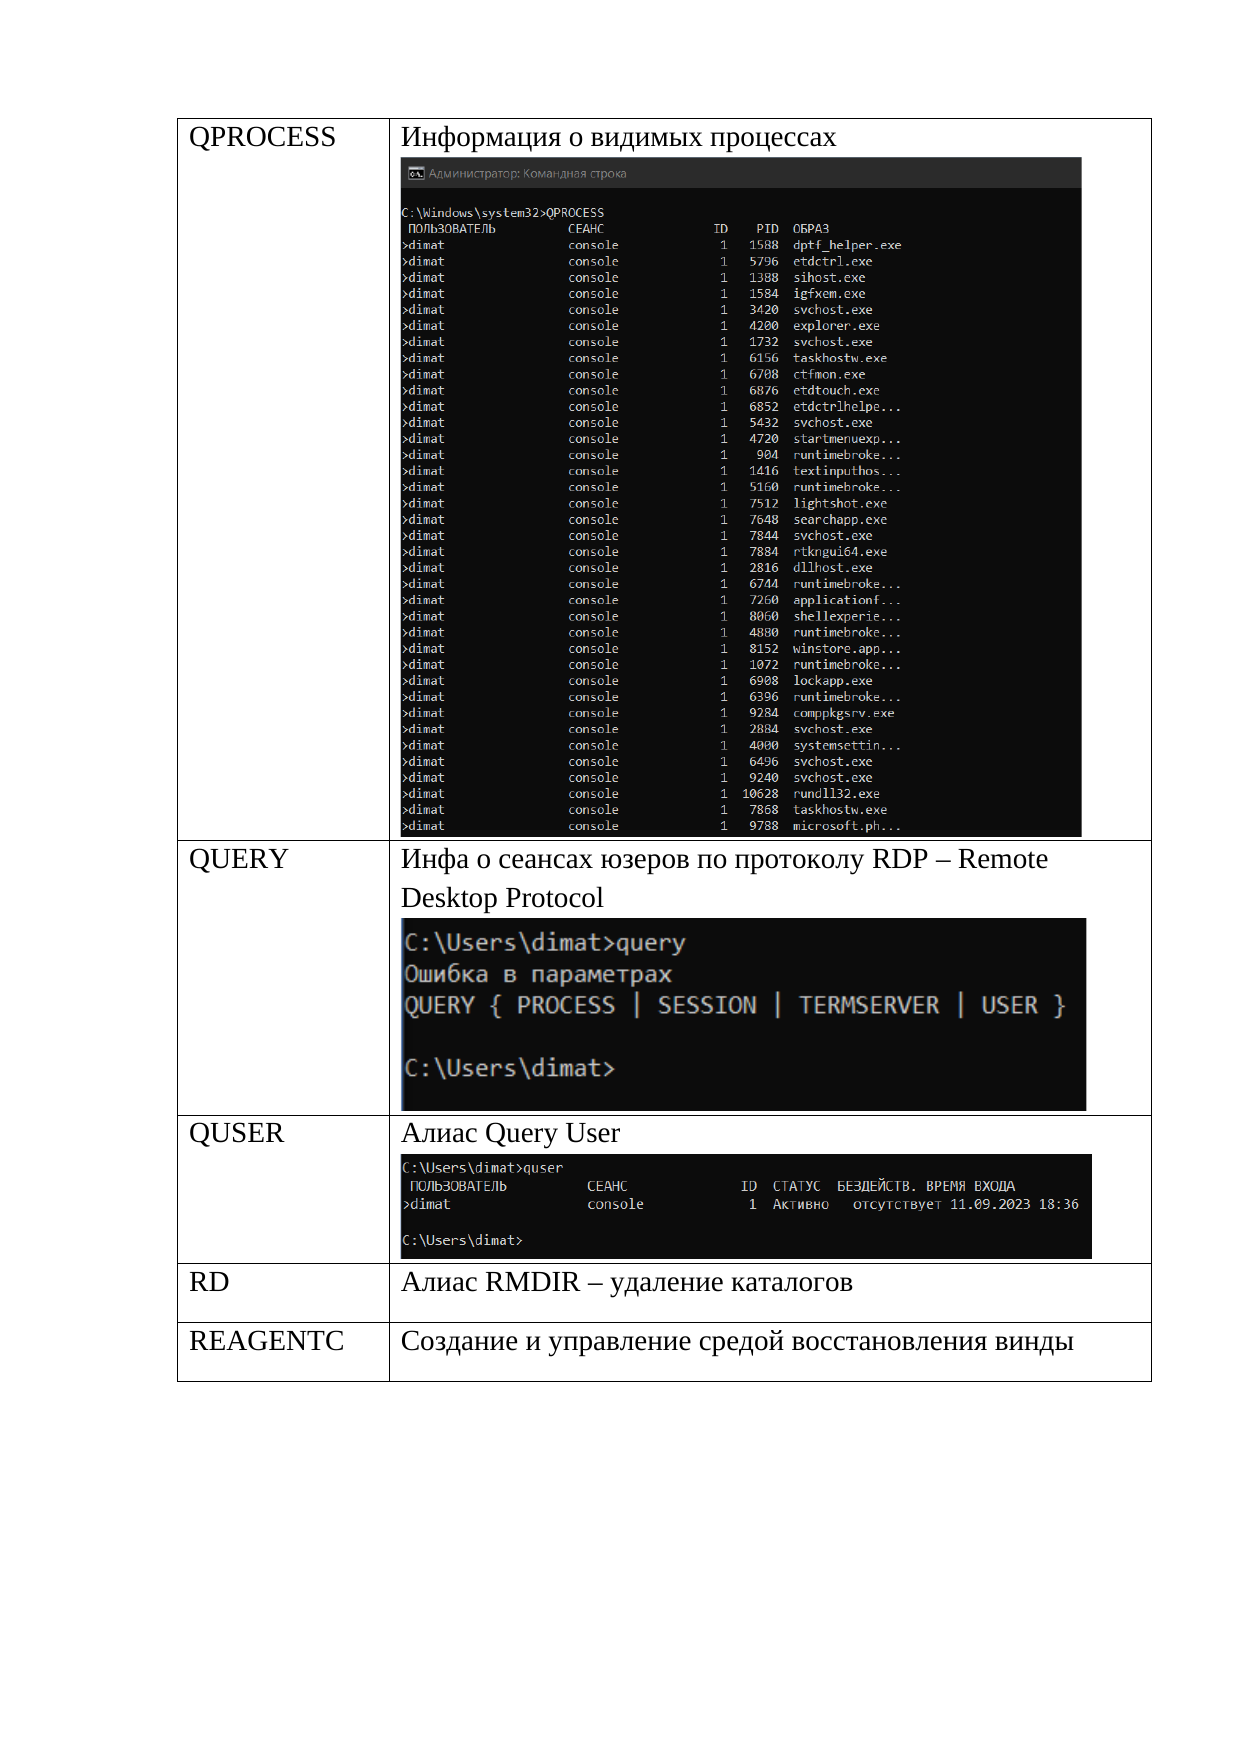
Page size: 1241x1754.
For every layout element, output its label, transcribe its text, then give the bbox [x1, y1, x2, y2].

table_cell Инфа о сеансах юзеров по протоколу RDP – Remote Desktop Protocol [390, 841, 1151, 1114]
table_cell Информация о видимых процессах [390, 119, 1151, 840]
table_cell Алиас RMDIR – удаление каталогов [390, 1264, 1151, 1322]
table_cell QUERY [178, 841, 389, 1114]
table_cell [390, 1323, 1151, 1381]
table_cell RD [178, 1264, 389, 1322]
table_cell QUSER [178, 1116, 389, 1263]
table_cell QPROCESS [178, 119, 389, 840]
picture [400, 157, 1082, 837]
table_cell Алиас Query User [390, 1116, 1151, 1263]
table_cell REAGENTC [178, 1323, 389, 1381]
picture [400, 1154, 1092, 1259]
picture [400, 918, 1087, 1111]
